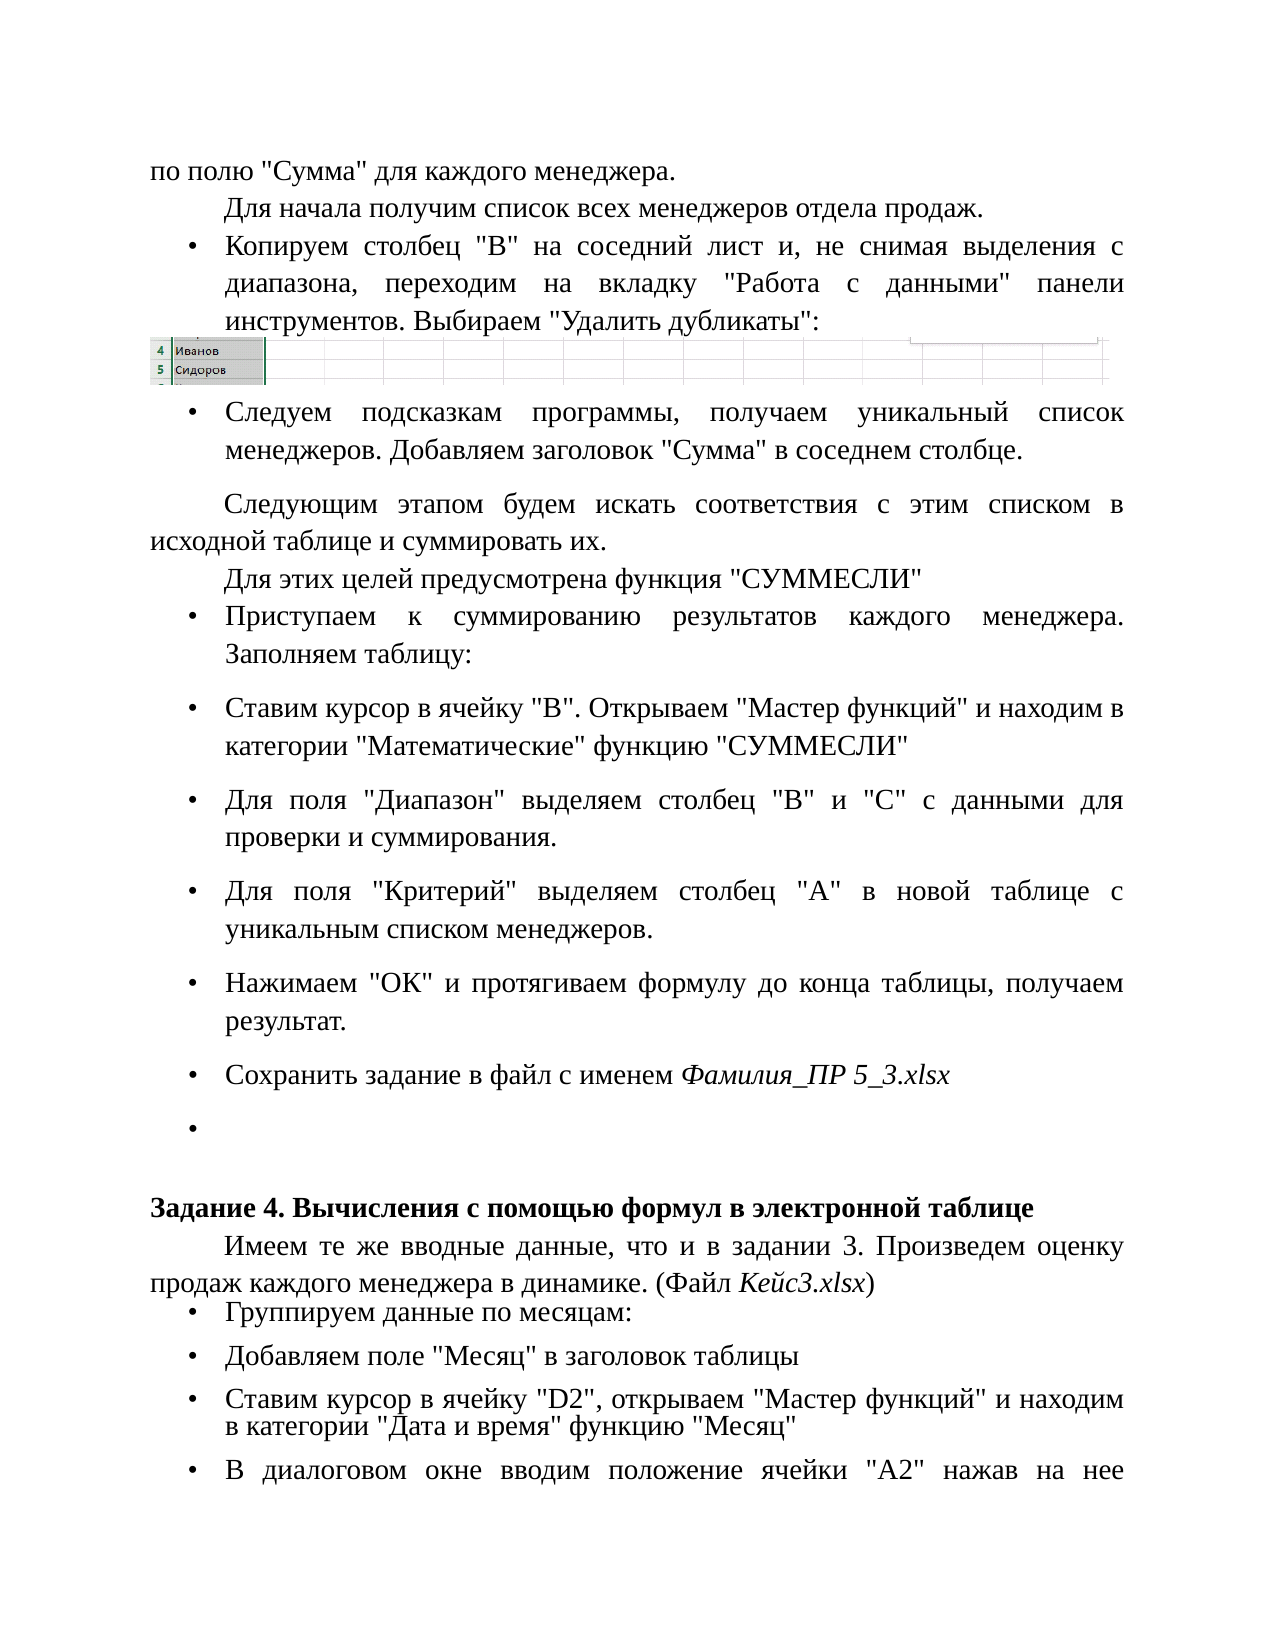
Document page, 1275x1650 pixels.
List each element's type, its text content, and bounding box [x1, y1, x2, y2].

list Сохранить задание в файл с именем Фамилия_ПР 5_3.xlsx [187, 1054, 1125, 1092]
text Следующим этапом будем искать соответствия с этим списком в исходной таблице и суммировать их. [150, 483, 1125, 558]
list Следуем подсказкам программы, получаем уникальный список менеджеров. Добавляем заголовок "Сумма" в соседнем столбце. [187, 392, 1125, 467]
text Имеем те же вводные данные, что и в задании 3. Произведем оценку продаж каждого менеджера в динамике. (Файл Кейс3.xlsx) [150, 1225, 1125, 1300]
list Для поля "Критерий" выделяем столбец "А" в новой таблице с уникальным списком менеджеров. [187, 871, 1125, 946]
list Добавляем поле "Месяц" в заголовок таблицы [187, 1344, 1125, 1371]
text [150, 150, 1125, 187]
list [187, 1458, 1125, 1485]
text Для этих целей предусмотрена функция "СУММЕСЛИ" [150, 558, 1125, 596]
list Для поля "Диапазон" выделяем столбец "В" и "С" с данными для проверки и суммирования. [187, 779, 1125, 854]
list Ставим курсор в ячейку "В". Открываем "Мастер функций" и находим в категории "Математические" функцию "СУММЕСЛИ" [187, 687, 1125, 762]
text Для начала получим список всех менеджеров отдела продаж. [150, 187, 1125, 225]
list Приступаем к суммированию результатов каждого менеджера. Заполняем таблицу: [187, 596, 1125, 671]
list Копируем столбец "В" на соседний лист и, не снимая выделения с диапазона, переходим на вкладку "Работа с данными" панели инструментов. Выбираем "Удалить дубликаты": [187, 225, 1125, 337]
list Ставим курсор в ячейку "D2", открываем "Мастер функций" и находим в категории "Дата и время" функцию "Месяц" [187, 1387, 1125, 1441]
list Группируем данные по месяцам: [187, 1300, 1125, 1327]
text Задание 4. Вычисления с помощью формул в электронной таблице [150, 1187, 1125, 1225]
list Нажимаем "ОК" и протягиваем формулу до конца таблицы, получаем результат. [187, 962, 1125, 1037]
